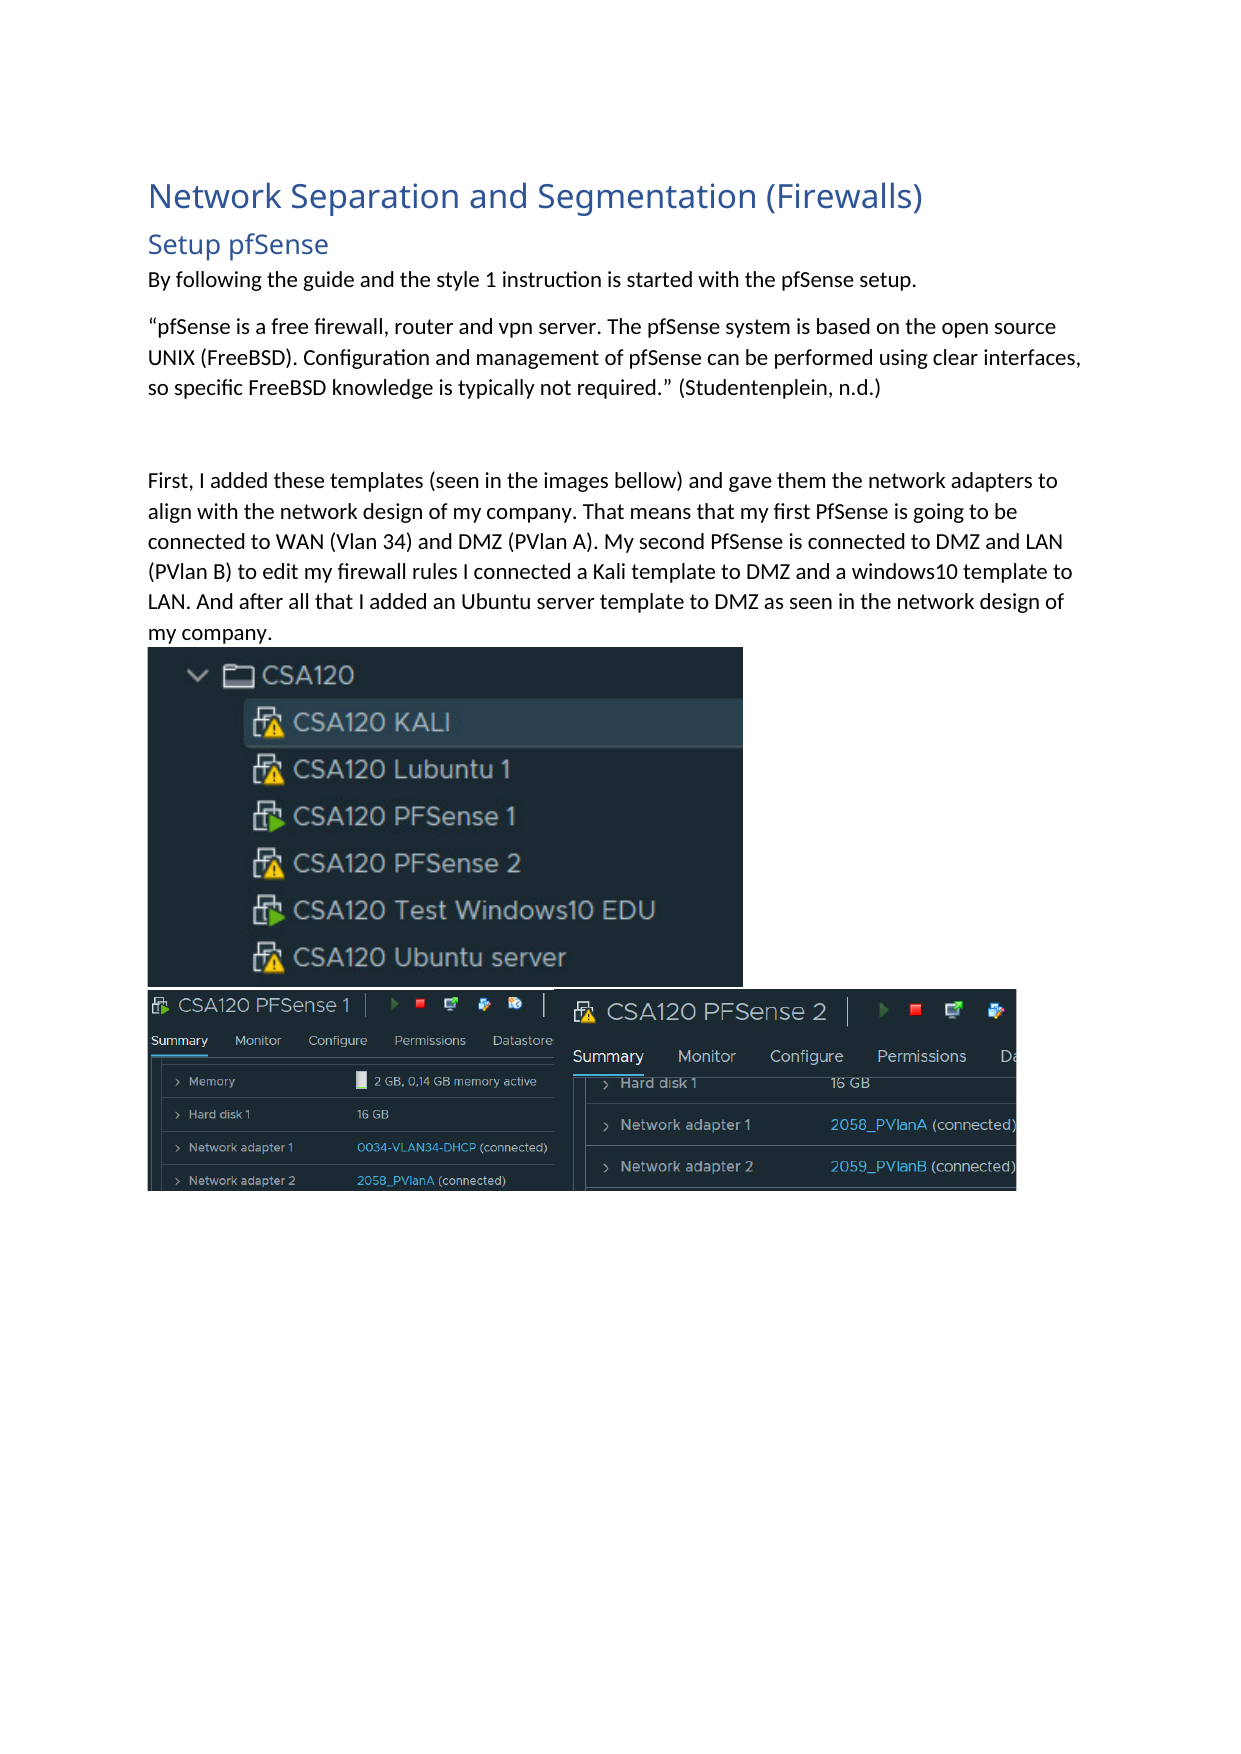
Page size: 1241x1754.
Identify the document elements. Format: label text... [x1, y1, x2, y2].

subtitle Setup pfSense [148, 226, 1093, 263]
text By following the guide and the style 1 instruction is started with the pfSense setup. [148, 266, 1093, 293]
subtitle Network Separation and Segmentation (Firewalls) [148, 173, 1093, 218]
picture [147, 647, 743, 987]
text “pfSense is a free firewall, router and vpn server. The pfSense system is based on the open source UNIX (FreeBSD). Configuration and management of pfSense can be performed using clear interfaces, so specific FreeBSD knowledge is typically not required.” [148, 312, 1093, 401]
picture [147, 989, 1017, 1191]
